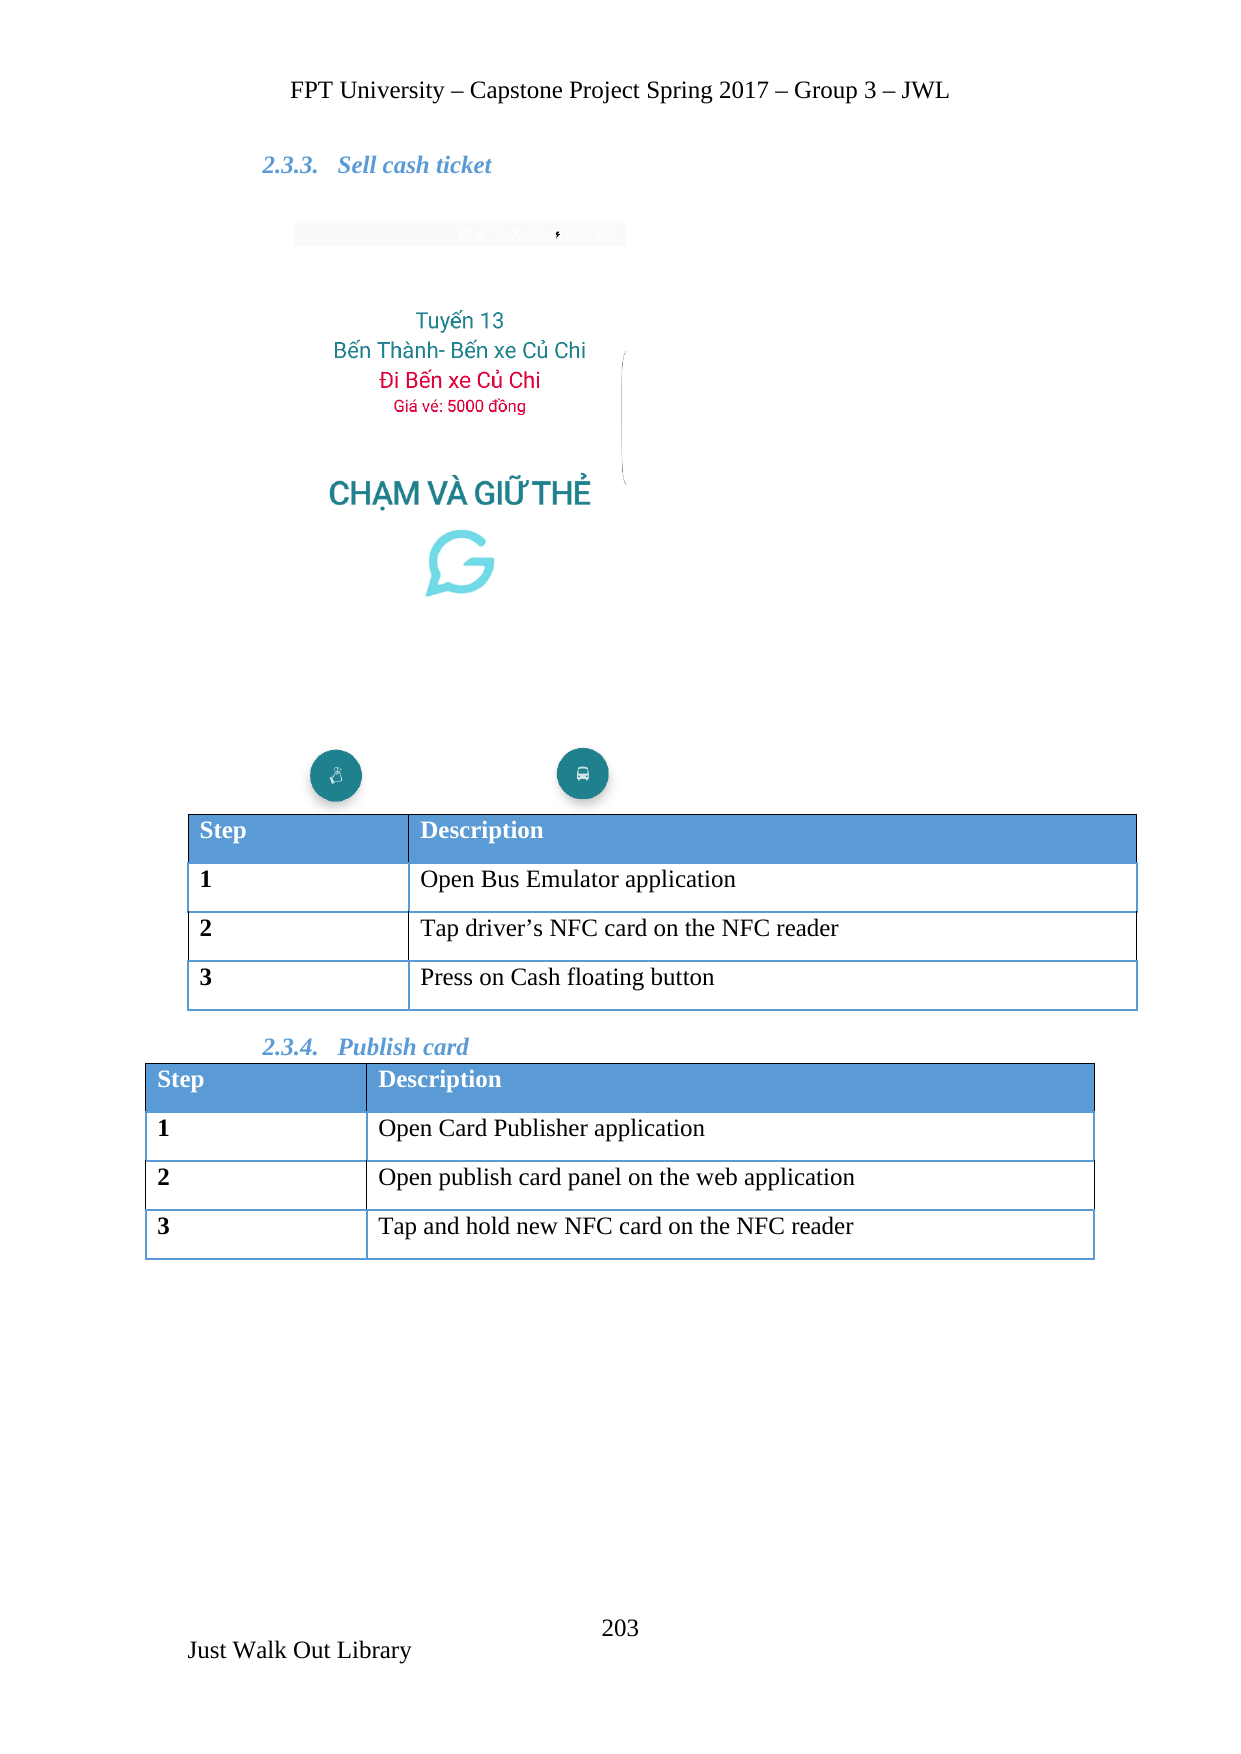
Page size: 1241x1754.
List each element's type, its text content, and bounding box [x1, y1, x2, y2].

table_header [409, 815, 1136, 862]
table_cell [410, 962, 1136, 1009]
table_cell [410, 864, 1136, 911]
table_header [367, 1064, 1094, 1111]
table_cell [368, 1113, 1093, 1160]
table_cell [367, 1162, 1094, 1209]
subtitle Sell cash ticket [262, 150, 1053, 179]
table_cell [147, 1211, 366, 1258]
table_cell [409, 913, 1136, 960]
picture [293, 223, 626, 814]
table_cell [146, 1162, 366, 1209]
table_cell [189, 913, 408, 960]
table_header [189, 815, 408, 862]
subtitle Publish card [262, 1032, 1053, 1061]
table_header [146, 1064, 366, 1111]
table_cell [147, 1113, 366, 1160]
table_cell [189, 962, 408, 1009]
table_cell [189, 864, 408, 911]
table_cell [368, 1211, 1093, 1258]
